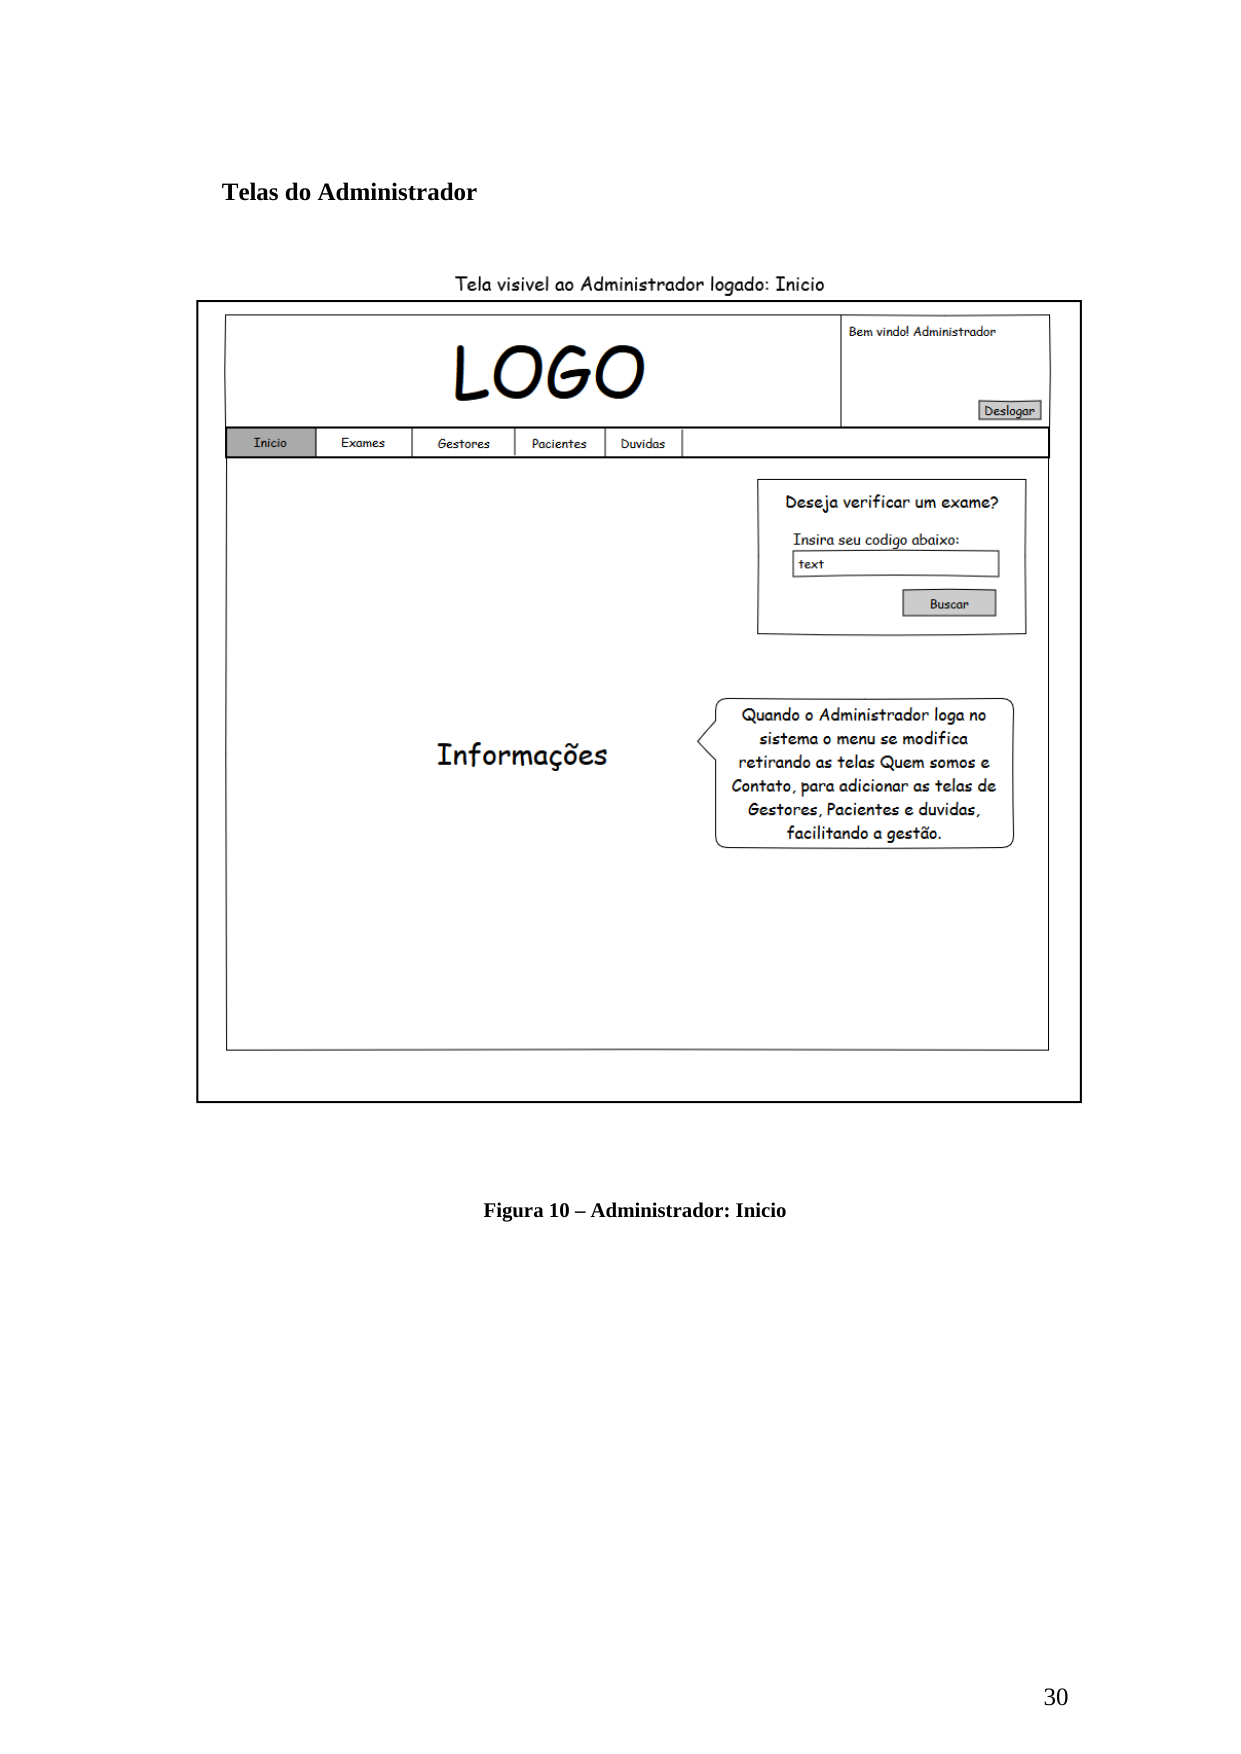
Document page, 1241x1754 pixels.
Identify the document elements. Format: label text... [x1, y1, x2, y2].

picture [147, 263, 1122, 1172]
text Telas do Administrador [222, 177, 1122, 206]
